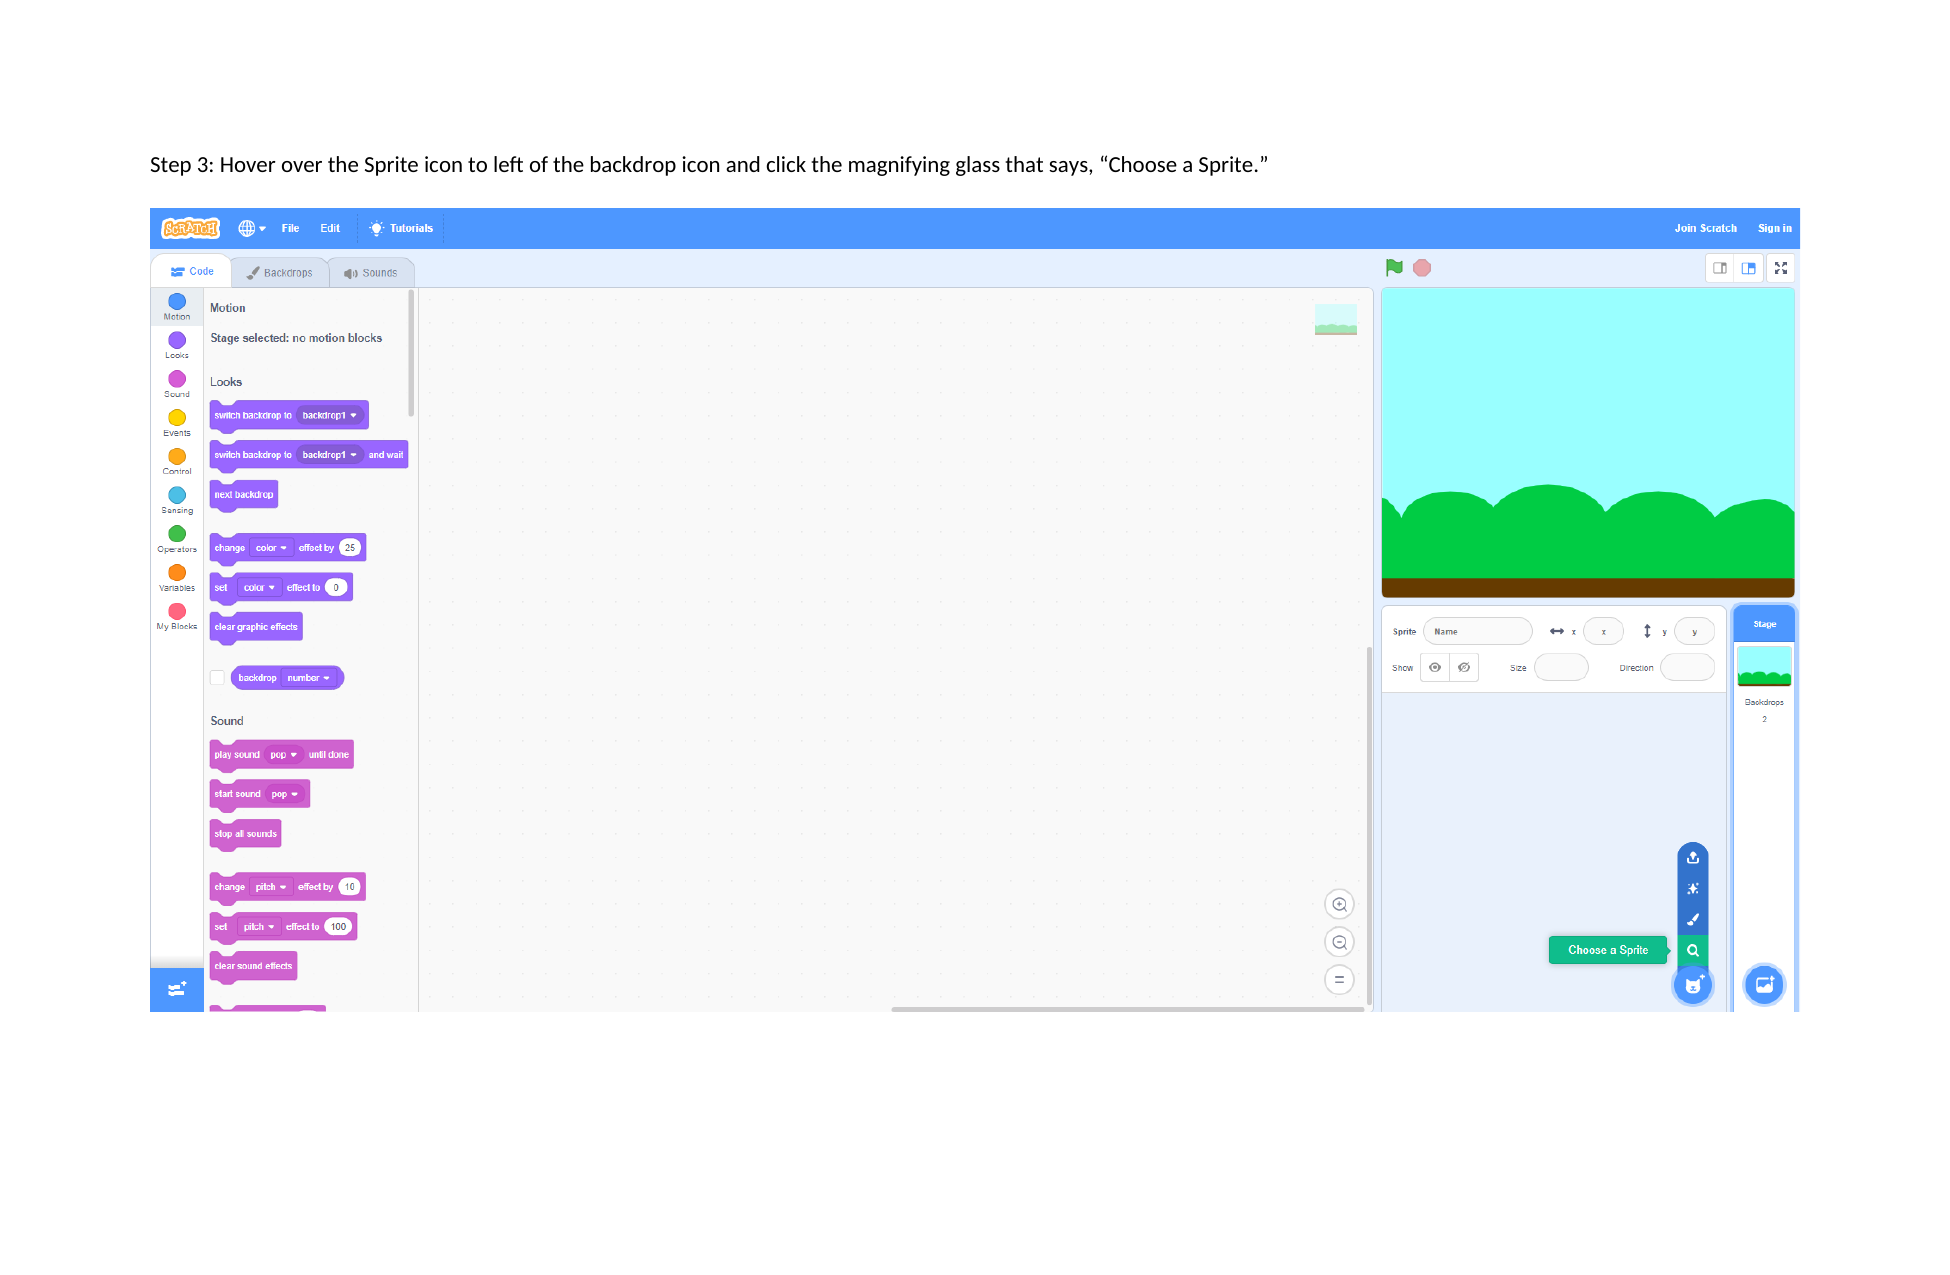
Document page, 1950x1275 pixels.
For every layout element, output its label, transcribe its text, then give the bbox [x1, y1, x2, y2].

text Step 3: Hover over the Sprite icon to left of the backdrop icon and click the magnifying glass that says, “Choose a Sprite.” [150, 150, 1800, 178]
picture [150, 208, 1801, 1012]
